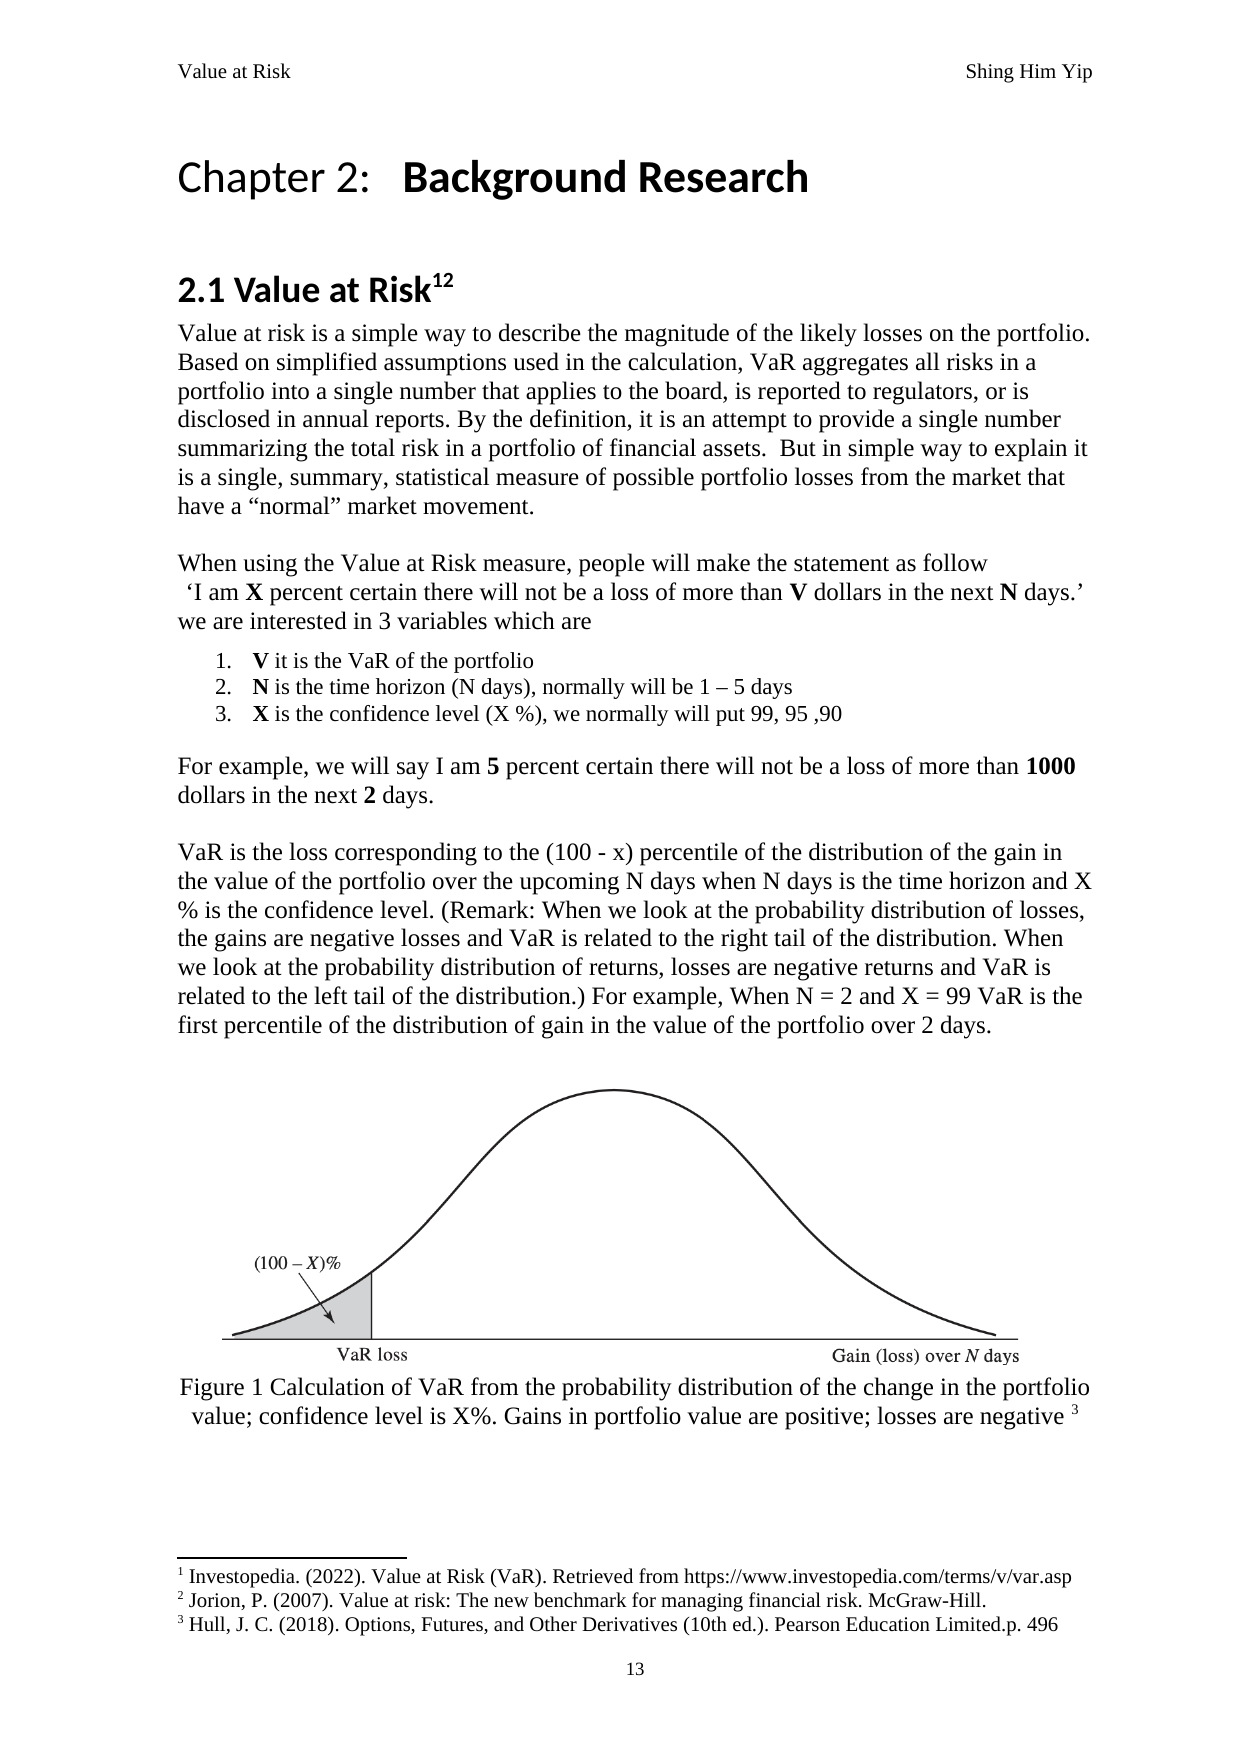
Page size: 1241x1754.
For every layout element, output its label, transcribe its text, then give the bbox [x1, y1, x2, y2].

text Value at risk is a simple way to describe the magnitude of the likely losses on the portfolio. Based on simplified assumptions used in the calculation, VaR aggregates all risks in a portfolio into a single number that applies to the board, is reported to regulators, or is disclosed in annual reports. By the definition, it is an attempt to provide a single number summarizing the total risk in a portfolio of financial assets. But in simple way to explain it is a single, summary, statistical measure of possible portfolio losses from the market that have a “normal” market movement. [177, 318, 1092, 519]
picture [199, 1067, 1071, 1373]
list V it is the VaR of the portfolio [215, 647, 1092, 673]
subtitle Background Research [177, 148, 1092, 204]
list X is the confidence level (X %), we normally will put 99, 95 ,90 [215, 700, 1092, 726]
subtitle Value at Risk [177, 266, 1092, 312]
text For example, we will say I am 5 percent certain there will not be a loss of more than 1000 dollars in the next 2 days. [177, 751, 1092, 808]
list N is the time horizon (N days), normally will be 1 – 5 days [215, 673, 1092, 700]
text VaR is the loss corresponding to the (100 - x) percentile of the distribution of the gain in the value of the portfolio over the upcoming N days when N days is the time horizon and X% is the confidence level. (Remark: When we look at the probability distribution of losses, the gains are negative losses and VaR is related to the right tail of the distribution. When we look at the probability distribution of returns, losses are negative returns and VaR is related to the left tail of the distribution.) For example, When N = 2 and X = 99 VaR is the first percentile of the distribution of gain in the value of the portfolio over 2 days. [177, 837, 1092, 1038]
text ‘I am X percent certain there will not be a loss of more than V dollars in the next N days.’ [177, 577, 1092, 606]
text we are interested in 3 variables which are [177, 606, 1092, 634]
text Figure 1 Calculation of VaR from the probability distribution of the change in the portfolio value; confidence level is X%. Gains in portfolio value are positive; losses are negative [177, 1372, 1092, 1430]
text When using the Value at Risk measure, people will make the statement as follow [177, 548, 1092, 577]
